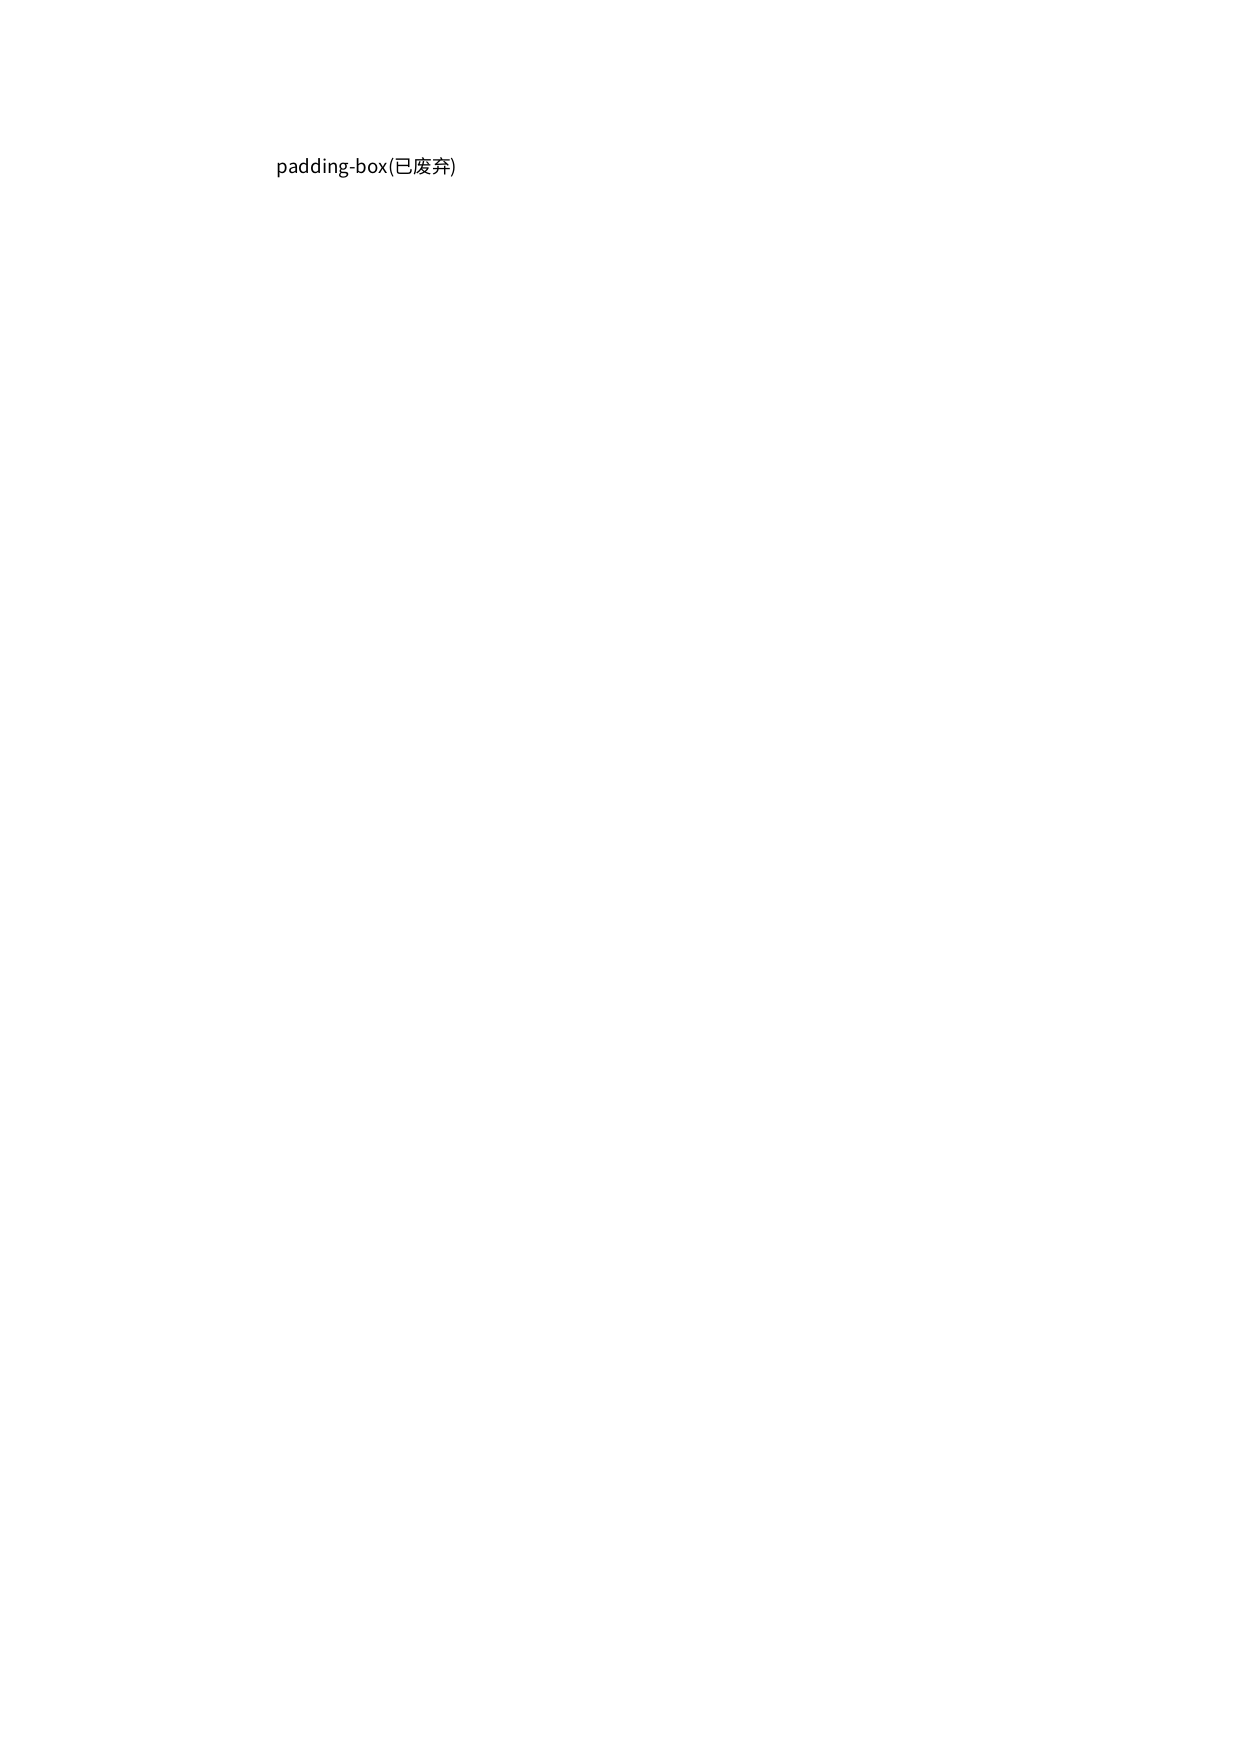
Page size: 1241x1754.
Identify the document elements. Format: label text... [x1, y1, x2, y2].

text padding-box(已废弃) [153, 151, 1158, 181]
